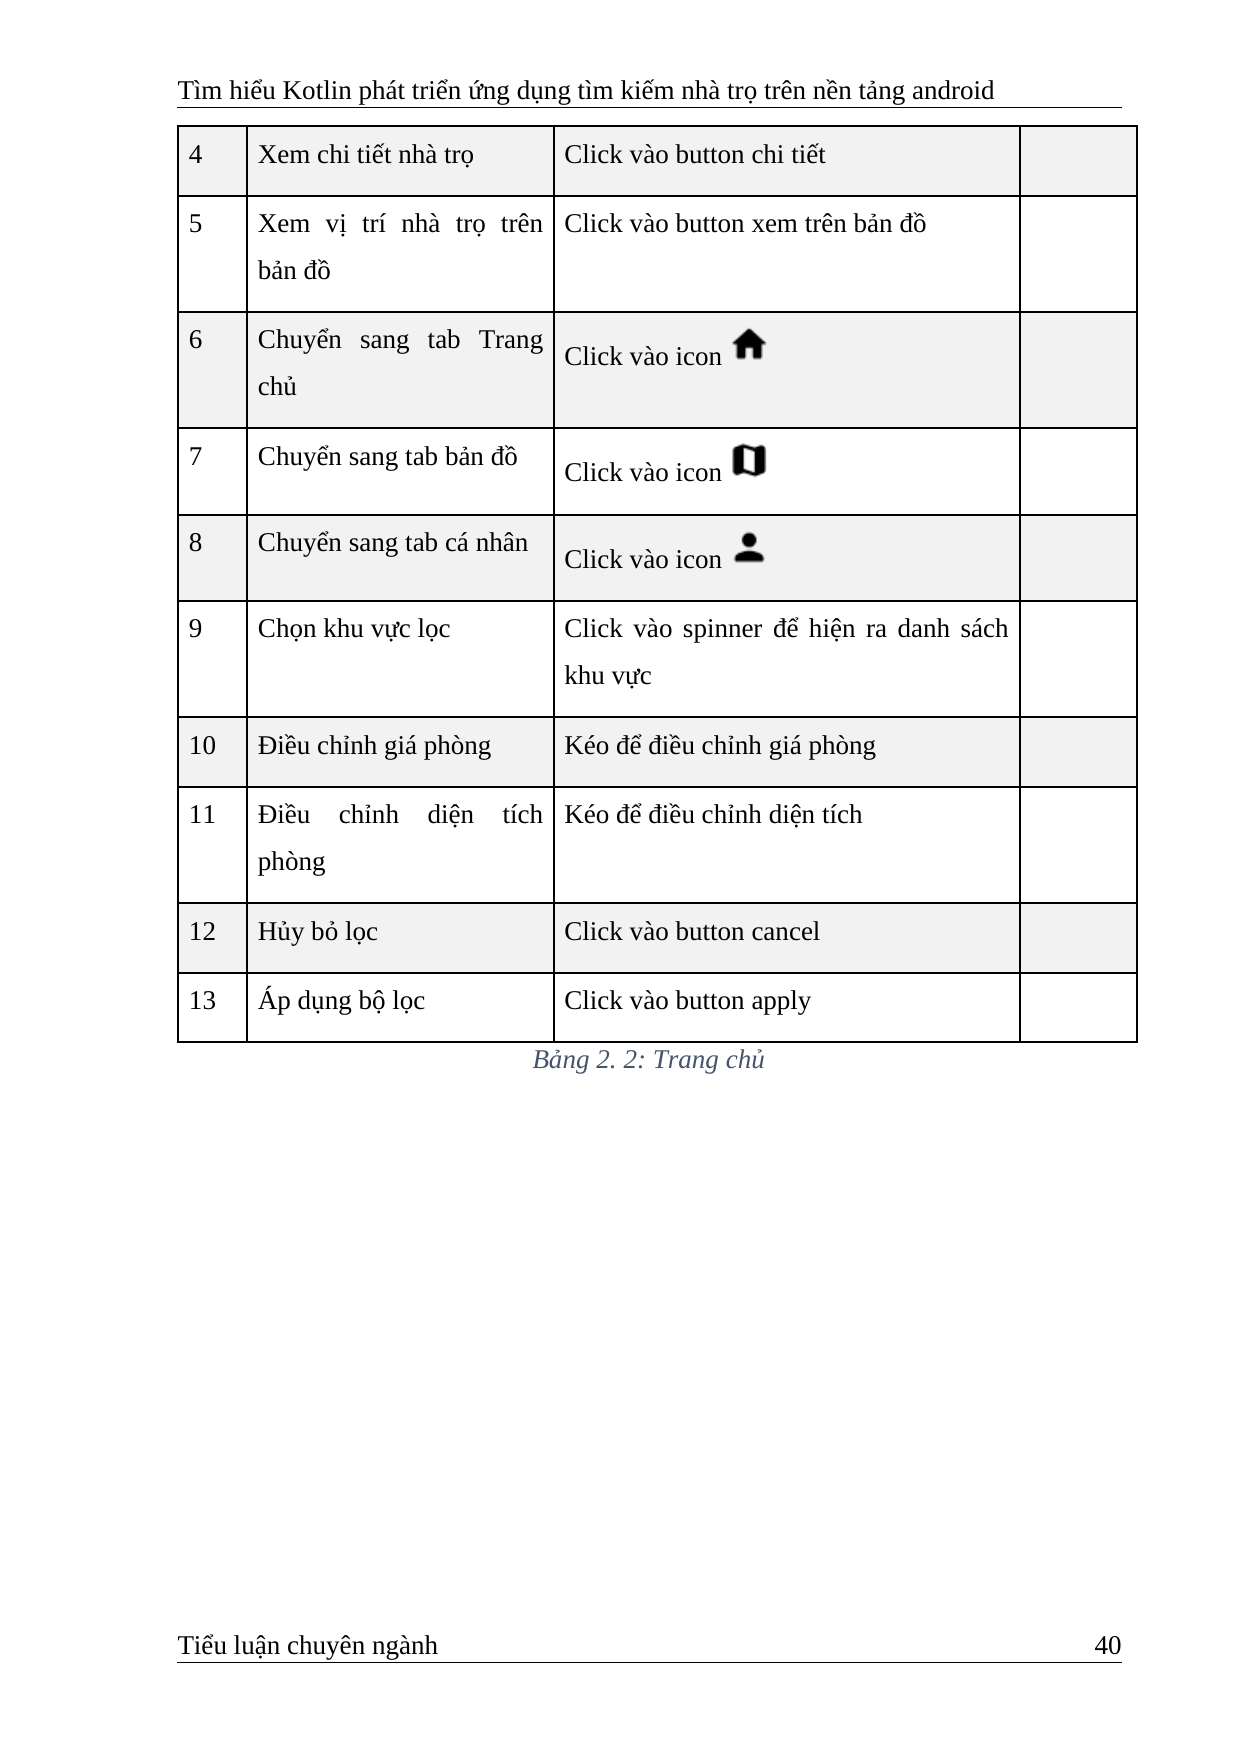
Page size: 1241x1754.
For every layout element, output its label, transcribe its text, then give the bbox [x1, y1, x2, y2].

table_cell Chuyển sang tab Trang chủ [248, 313, 553, 427]
table_cell 6 [179, 313, 246, 427]
table_cell Xem vị trí nhà trọ trên bản đồ [248, 197, 553, 311]
table_cell Điều chỉnh giá phòng [248, 718, 553, 786]
table_cell Click vào button apply [555, 974, 1019, 1041]
table_cell [1021, 313, 1136, 427]
table_cell [1021, 718, 1136, 786]
picture [728, 439, 771, 482]
table_cell Kéo để điều chỉnh giá phòng [555, 718, 1019, 786]
table_cell [1021, 516, 1136, 600]
table_cell [1021, 197, 1136, 311]
table_cell Áp dụng bộ lọc [248, 974, 553, 1041]
table_cell 12 [179, 904, 246, 972]
table_cell 4 [179, 127, 246, 195]
table_cell Chọn khu vực lọc [248, 602, 553, 716]
table_cell 10 [179, 718, 246, 786]
table_cell Click vào icon [555, 516, 1019, 600]
table_cell Click vào spinner để hiện ra danh sách khu vực [555, 602, 1019, 716]
table_cell Click vào icon [555, 429, 1019, 514]
table_cell [1021, 127, 1136, 195]
table_cell Điều chỉnh diện tích phòng [248, 788, 553, 902]
table_cell Chuyển sang tab bản đồ [248, 429, 553, 514]
table_cell Xem chi tiết nhà trọ [248, 127, 553, 195]
table_cell [1021, 974, 1136, 1041]
table_cell [1021, 602, 1136, 716]
table_cell 11 [179, 788, 246, 902]
table_cell Click vào icon [555, 313, 1019, 427]
table_cell 9 [179, 602, 246, 716]
picture [728, 526, 771, 569]
table_cell Click vào button xem trên bản đồ [555, 197, 1019, 311]
table_cell [1021, 904, 1136, 972]
table_cell 5 [179, 197, 246, 311]
table_cell [1021, 429, 1136, 514]
table_cell Kéo để điều chỉnh diện tích [555, 788, 1019, 902]
table_cell Click vào button cancel [555, 904, 1019, 972]
table_cell 7 [179, 429, 246, 514]
table_cell 13 [179, 974, 246, 1041]
table_cell [1021, 788, 1136, 902]
table_cell Hủy bỏ lọc [248, 904, 553, 972]
table_cell Chuyển sang tab cá nhân [248, 516, 553, 600]
table_cell 8 [179, 516, 246, 600]
text Bảng 2. 2: Trang chủ [177, 1043, 1122, 1074]
picture [728, 323, 771, 366]
table_cell Click vào button chi tiết [555, 127, 1019, 195]
